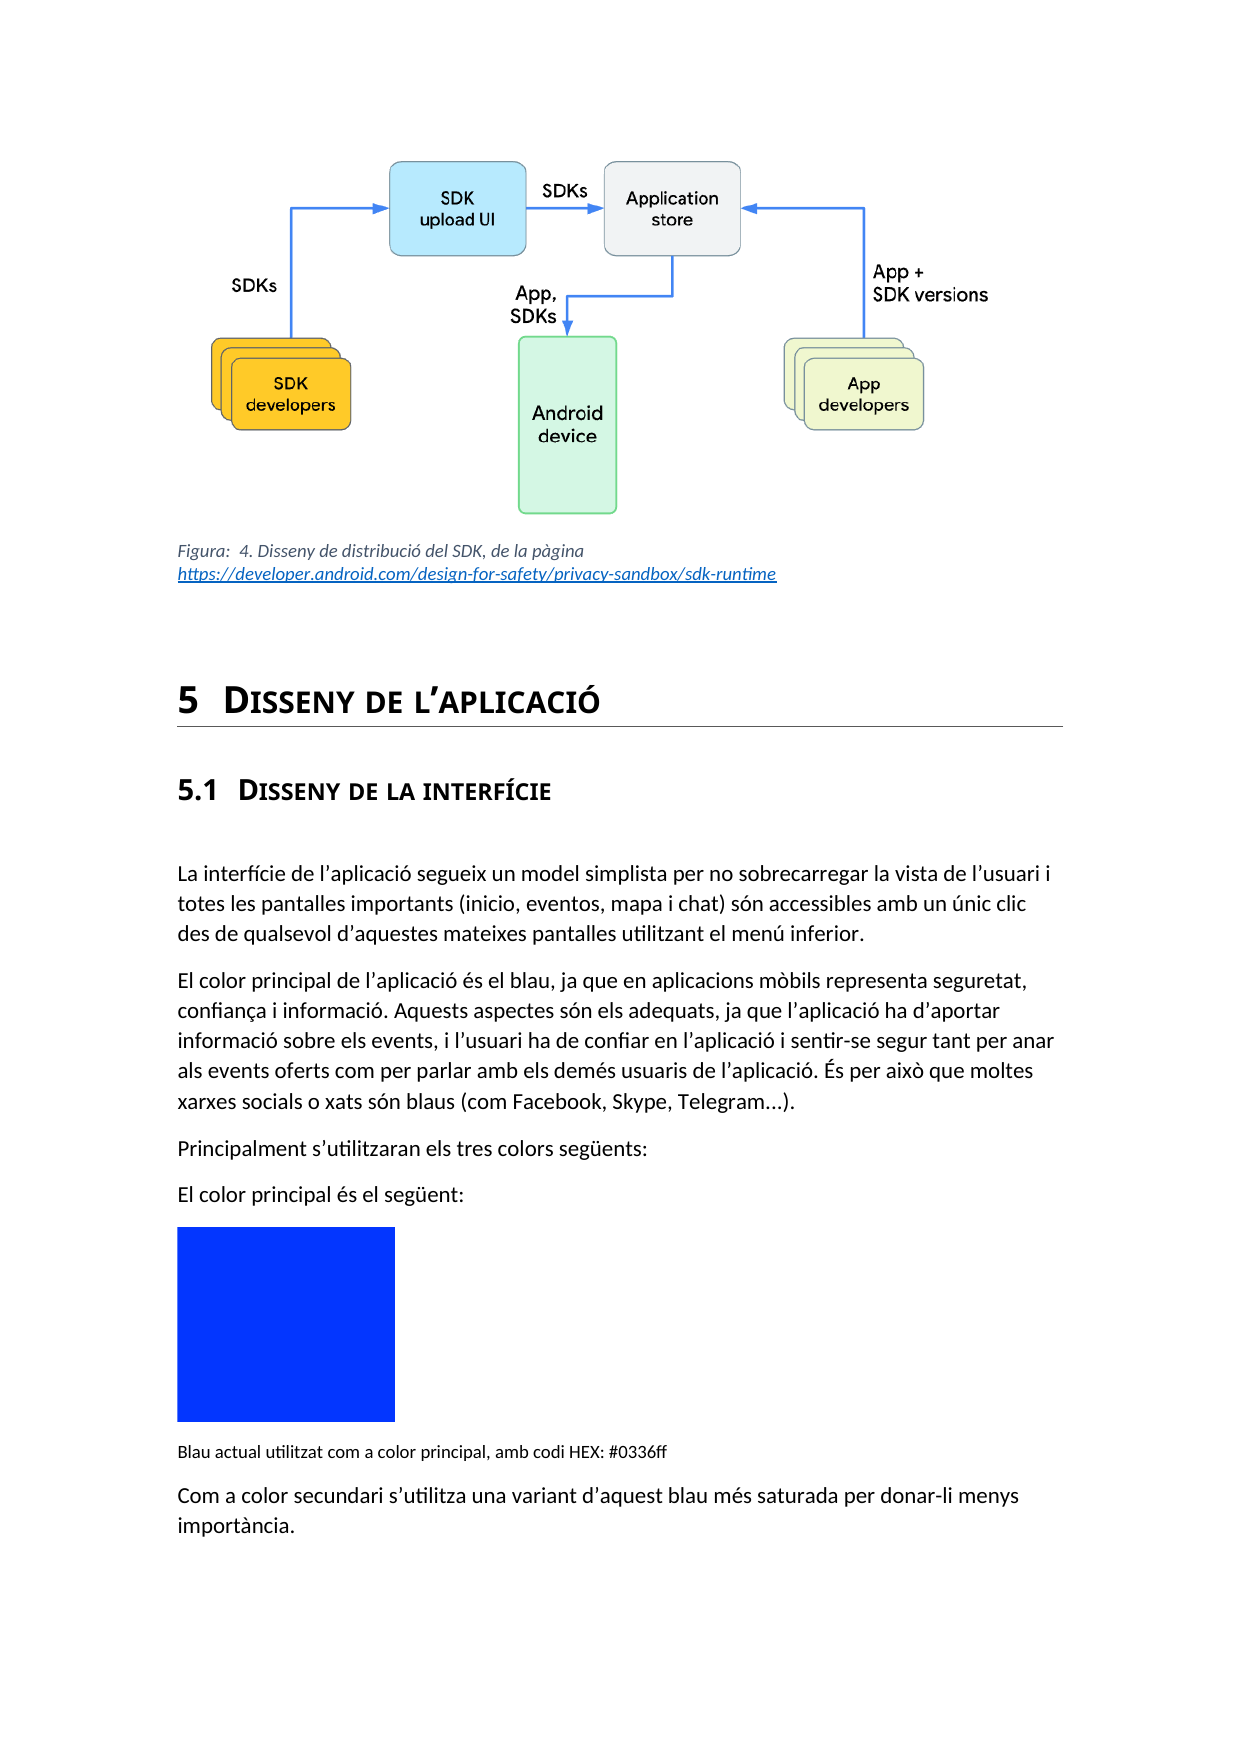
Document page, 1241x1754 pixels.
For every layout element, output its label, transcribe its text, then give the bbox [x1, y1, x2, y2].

text Com a color secundari s’utilitza una variant d’aquest blau més saturada per donar-li menys importància. [177, 1481, 1063, 1539]
text Principalment s’utilitzaran els tres colors següents: [177, 1134, 1063, 1162]
subtitle Disseny de la interfície [177, 769, 1063, 809]
subtitle Disseny de l’aplicació [177, 673, 1063, 726]
text El color principal és el següent: [177, 1181, 1063, 1208]
text Figura: 4. Disseny de distribució del SDK, de la pàgina https://developer.android.com/design-for-safety/privacy-sandbox/sdk-runtime [177, 539, 1063, 585]
text Blau actual utilitzat com a color principal, amb codi HEX: #0336ff [177, 1440, 1063, 1463]
picture [177, 147, 993, 520]
picture [177, 1227, 395, 1422]
text La interfície de l’aplicació segueix un model simplista per no sobrecarregar la vista de l’usuari i totes les pantalles importants (inicio, eventos, mapa i chat) són accessibles amb un únic clic des de qualsevol d’aquestes mateixes pantalles utilitzant el menú inferior. [177, 859, 1063, 947]
text El color principal de l’aplicació és el blau, ja que en aplicacions mòbils representa seguretat, confiança i informació. Aquests aspectes són els adequats, ja que l’aplicació ha d’aportar informació sobre els events, i l’usuari ha de confiar en l’aplicació i sentir-se segur tant per anar als events oferts com per parlar amb els demés usuaris de l’aplicació. És per això que moltes xarxes socials o xats són blaus (com Facebook, Skype, Telegram...). [177, 966, 1063, 1115]
